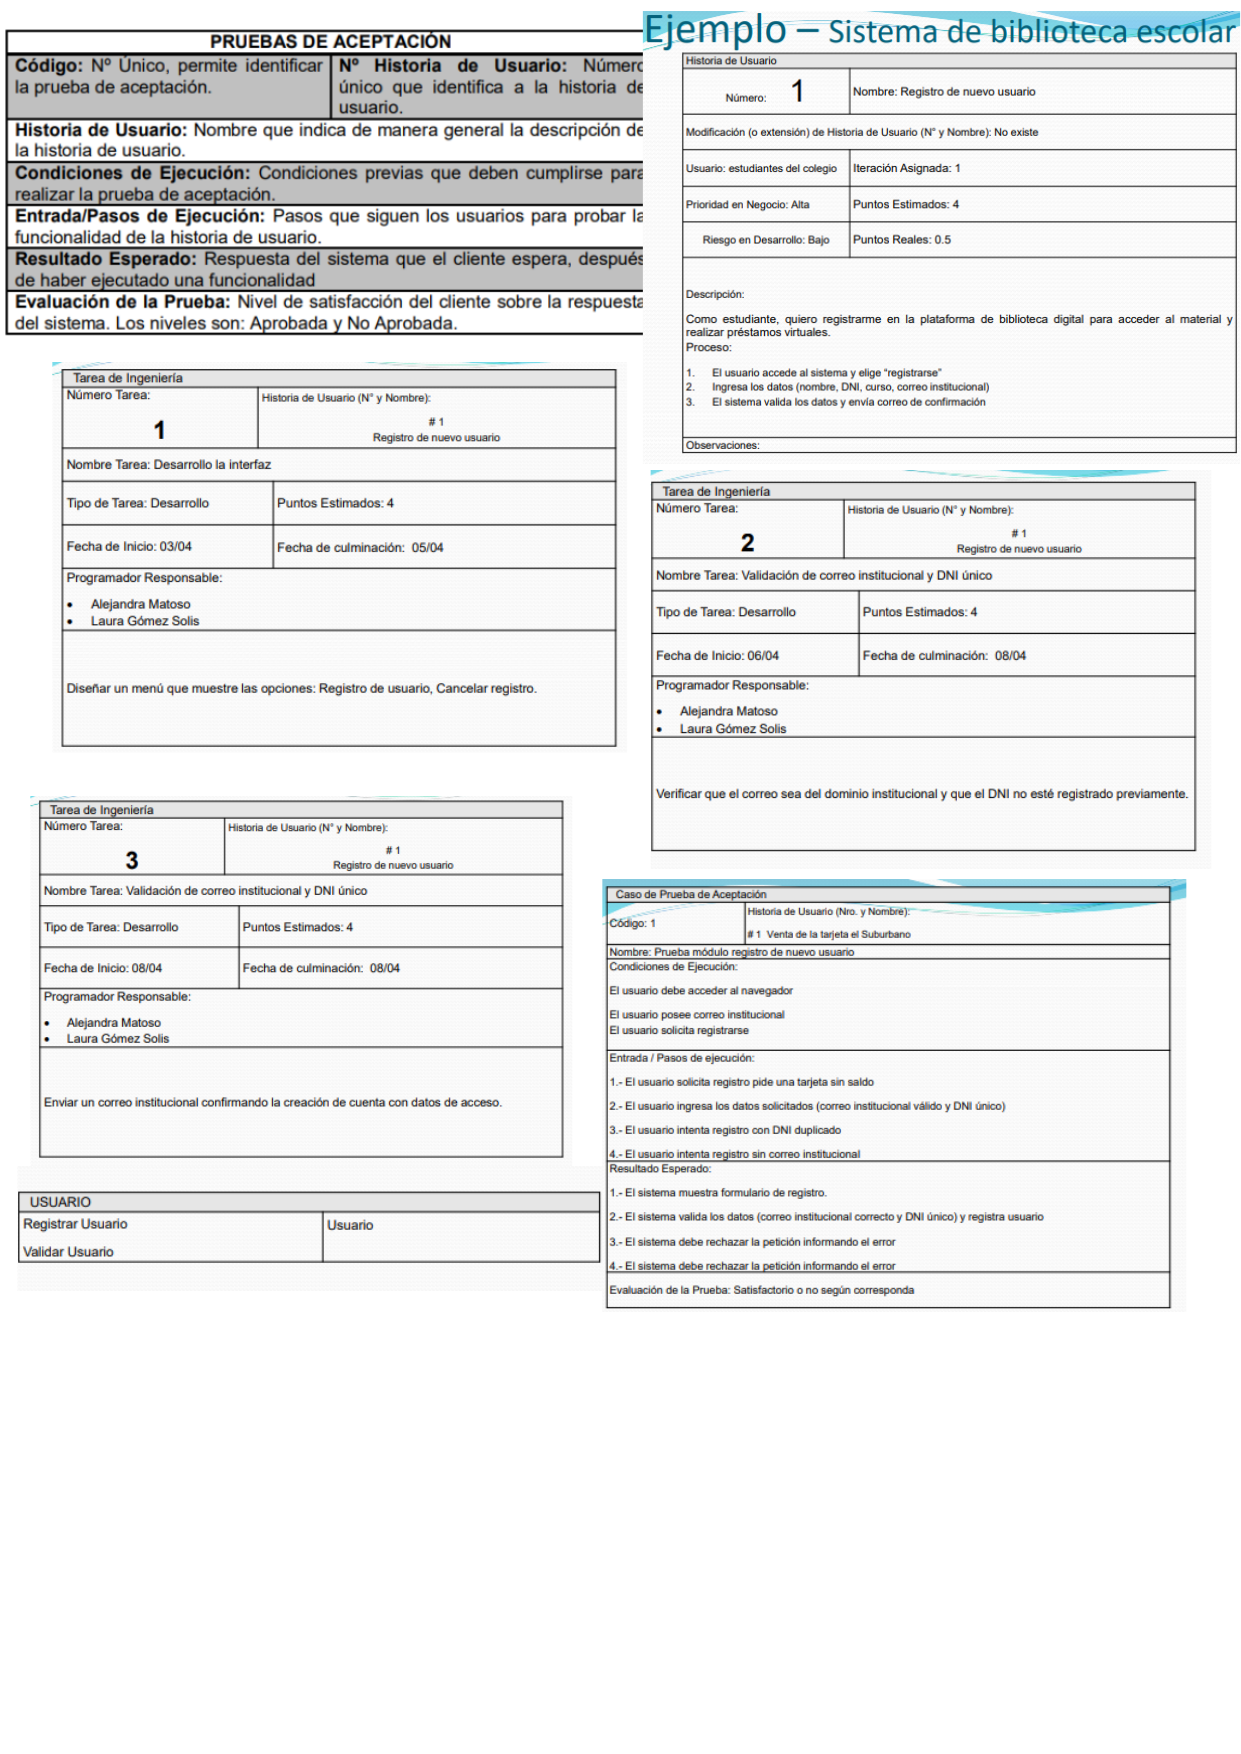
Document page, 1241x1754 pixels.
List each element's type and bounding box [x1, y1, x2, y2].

picture [17, 796, 1187, 1312]
picture [0, 11, 1241, 464]
picture [52, 362, 628, 753]
picture [650, 470, 1212, 869]
